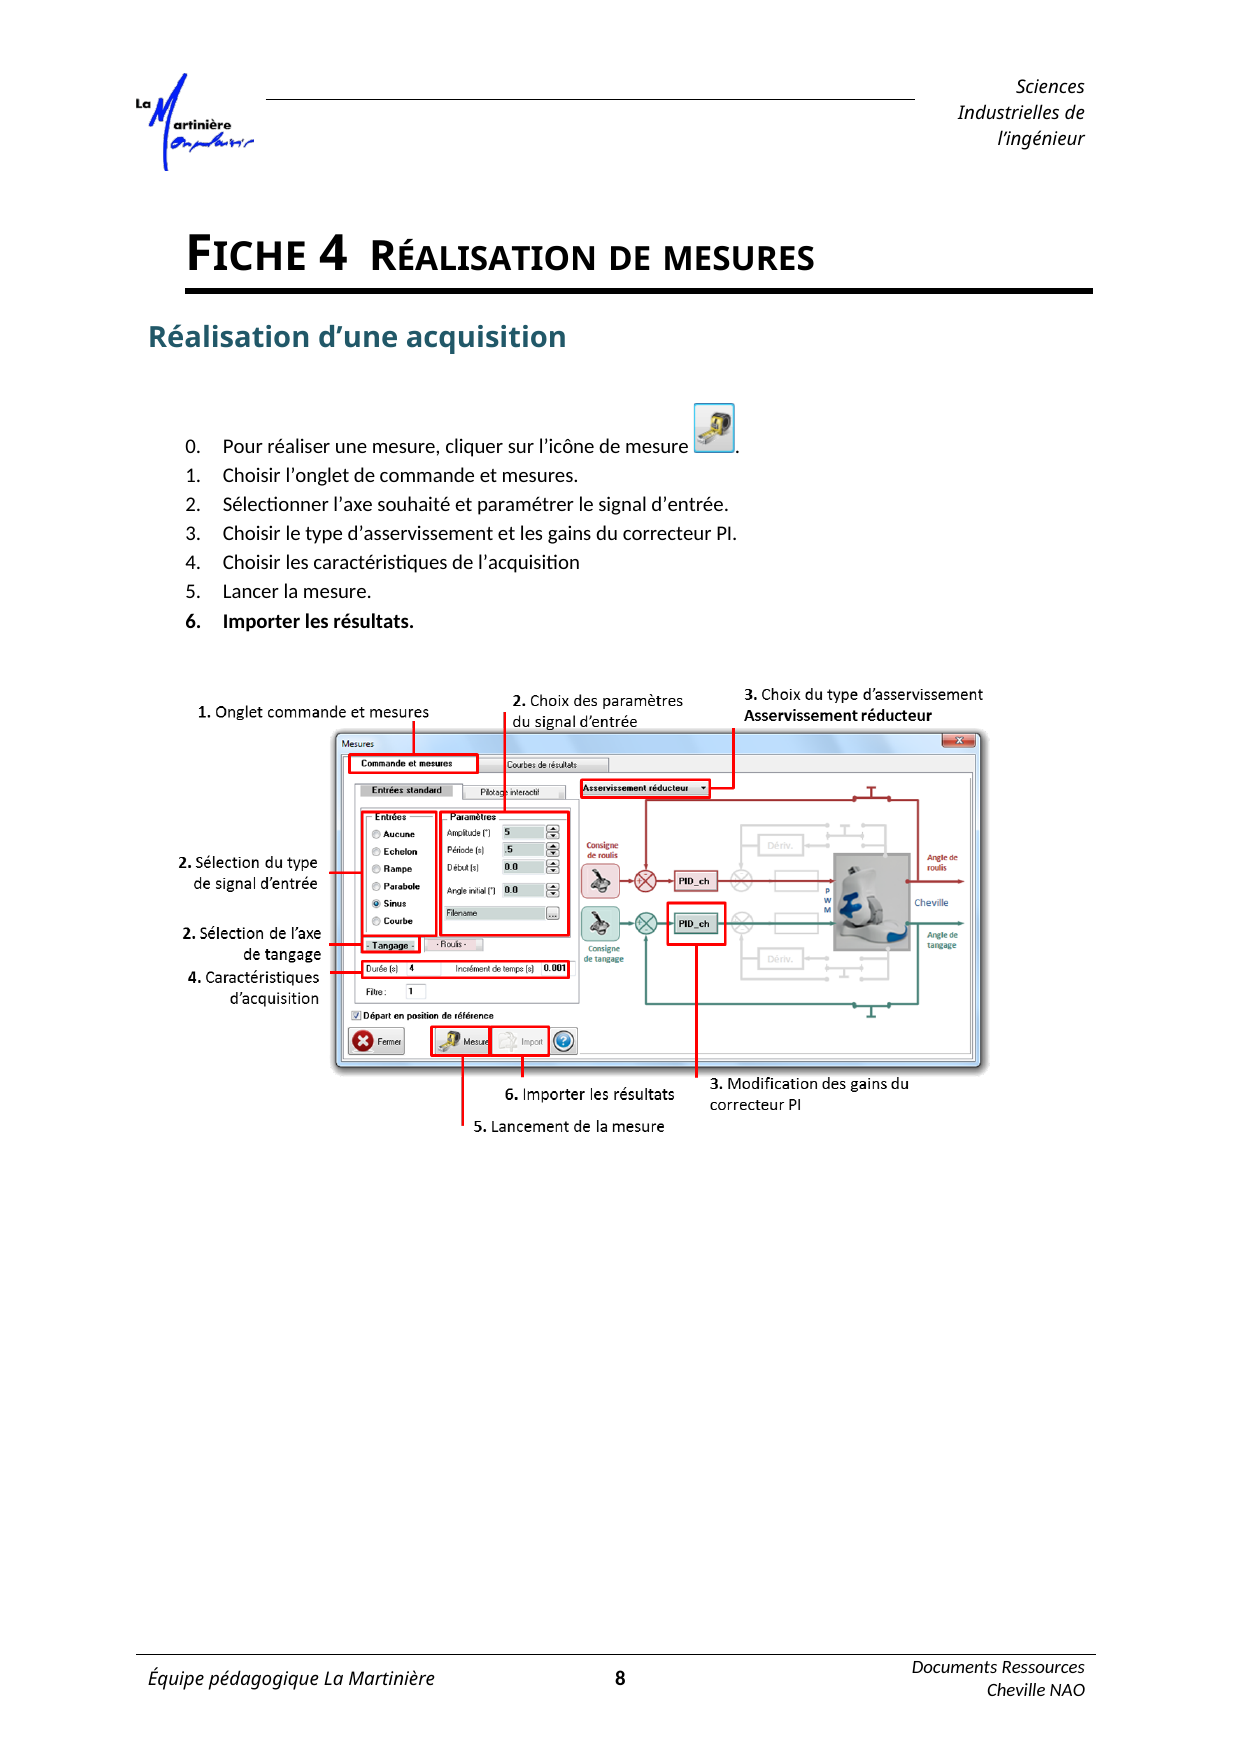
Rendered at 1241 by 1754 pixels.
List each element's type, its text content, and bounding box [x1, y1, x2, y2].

list Choisir le type d’asservissement et les gains du correcteur PI. [185, 520, 1093, 546]
subtitle Réalisation de mesures [185, 217, 1093, 288]
subtitle Réalisation d’une acquisition [148, 317, 1093, 356]
picture [147, 678, 1006, 1147]
list Importer les résultats. [185, 608, 1093, 633]
list Choisir les caractéristiques de l’acquisition [185, 549, 1093, 575]
list Choisir l’onglet de commande et mesures. [185, 462, 1093, 487]
list Sélectionner l’axe souhaité et paramétrer le signal d’entrée. [185, 491, 1093, 517]
picture [136, 73, 254, 171]
list Lancer la mesure. [185, 579, 1093, 604]
list Pour réaliser une mesure, cliquer sur l’icône de mesure . [185, 404, 1093, 458]
picture [693, 403, 735, 453]
